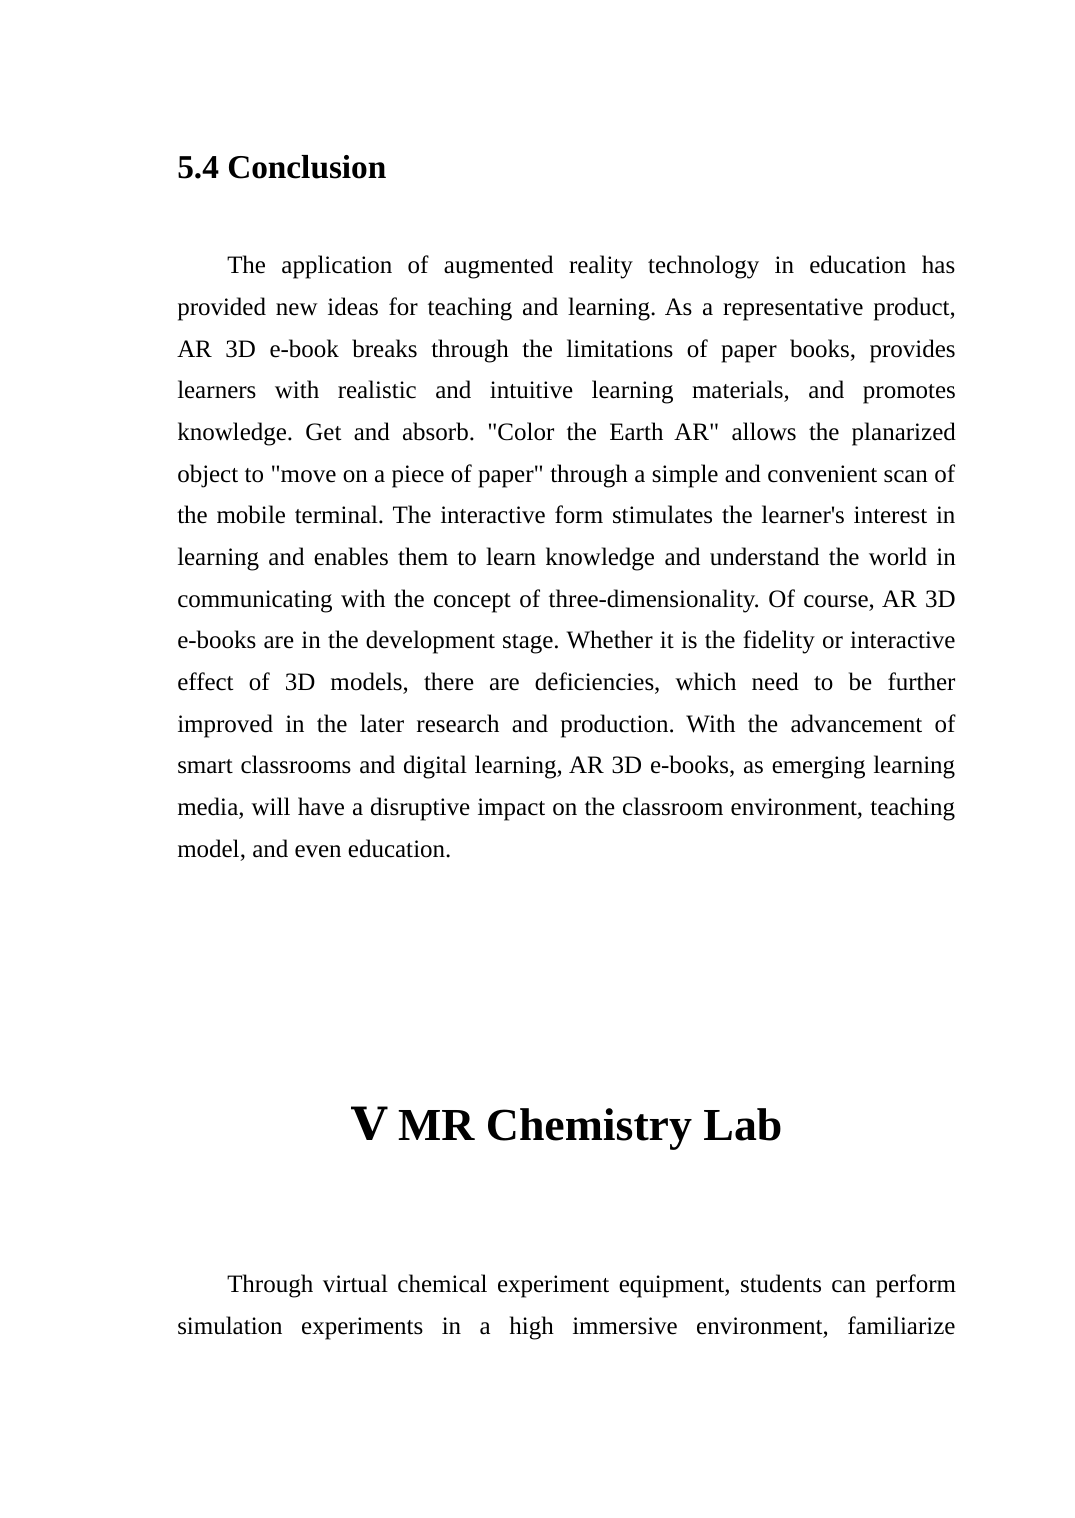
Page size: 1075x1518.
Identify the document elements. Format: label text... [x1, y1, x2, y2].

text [177, 1259, 956, 1342]
text The application of augmented reality technology in education has provided new ideas for teaching and learning. As a representative product, AR 3D e-book breaks through the limitations of paper books, provides learners with realistic and intuitive learning materials, and promotes knowledge. Get and absorb. "Color the Earth AR" allows the planarized object to "move on a piece of paper" through a simple and convenient scan of the mobile terminal. The interactive form stimulates the learner's interest in learning and enables them to learn knowledge and understand the world in communicating with the concept of three-dimensionality. Of course, AR 3D e-books are in the development stage. Whether it is the fidelity or interactive effect of 3D models, there are deficiencies, which need to be further improved in the later research and production. With the advancement of smart classrooms and digital learning, AR 3D e-books, as emerging learning media, will have a disruptive impact on the classroom environment, teaching model, and even education. [177, 240, 956, 865]
text Ⅴ MR Chemistry Lab [177, 1098, 956, 1151]
text 5.4 Conclusion [177, 147, 956, 185]
